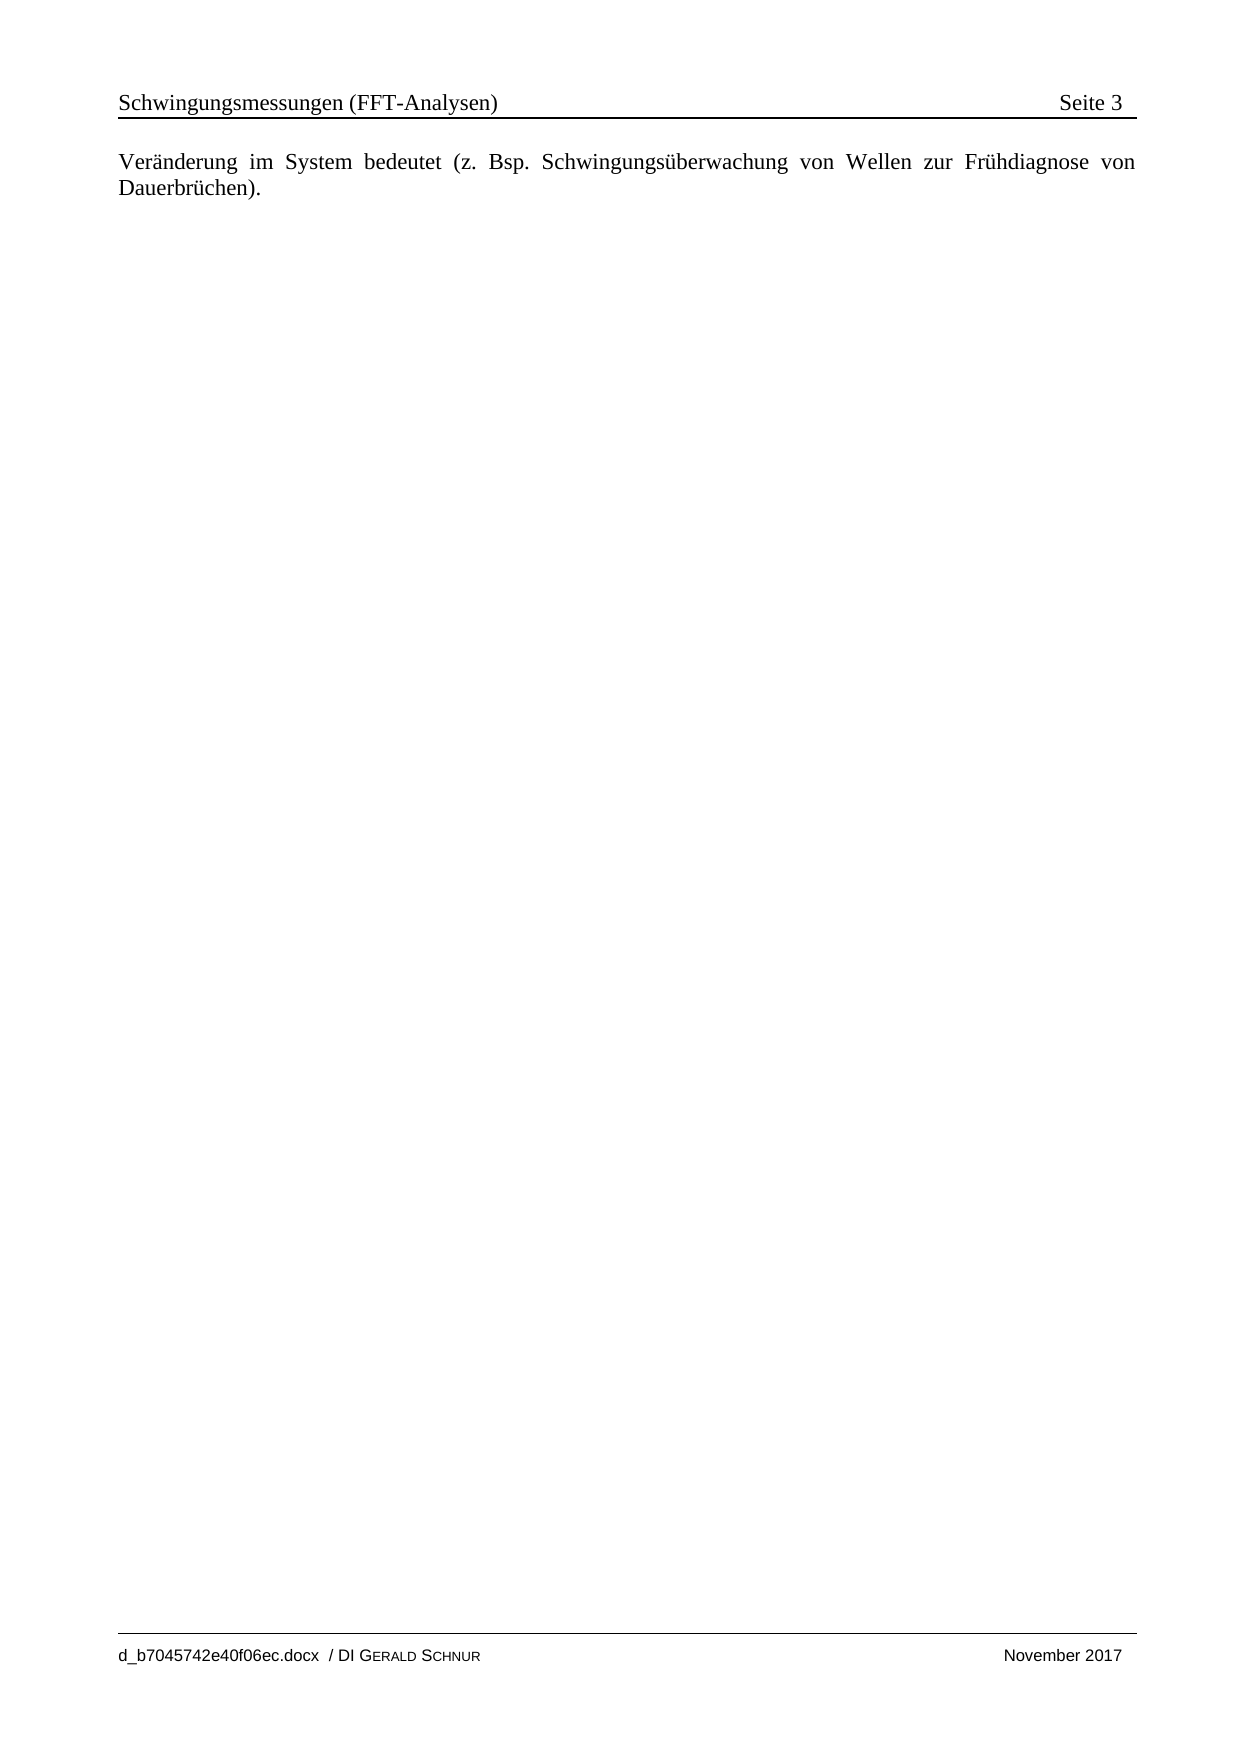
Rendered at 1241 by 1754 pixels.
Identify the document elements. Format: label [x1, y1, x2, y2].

text [118, 148, 1137, 200]
